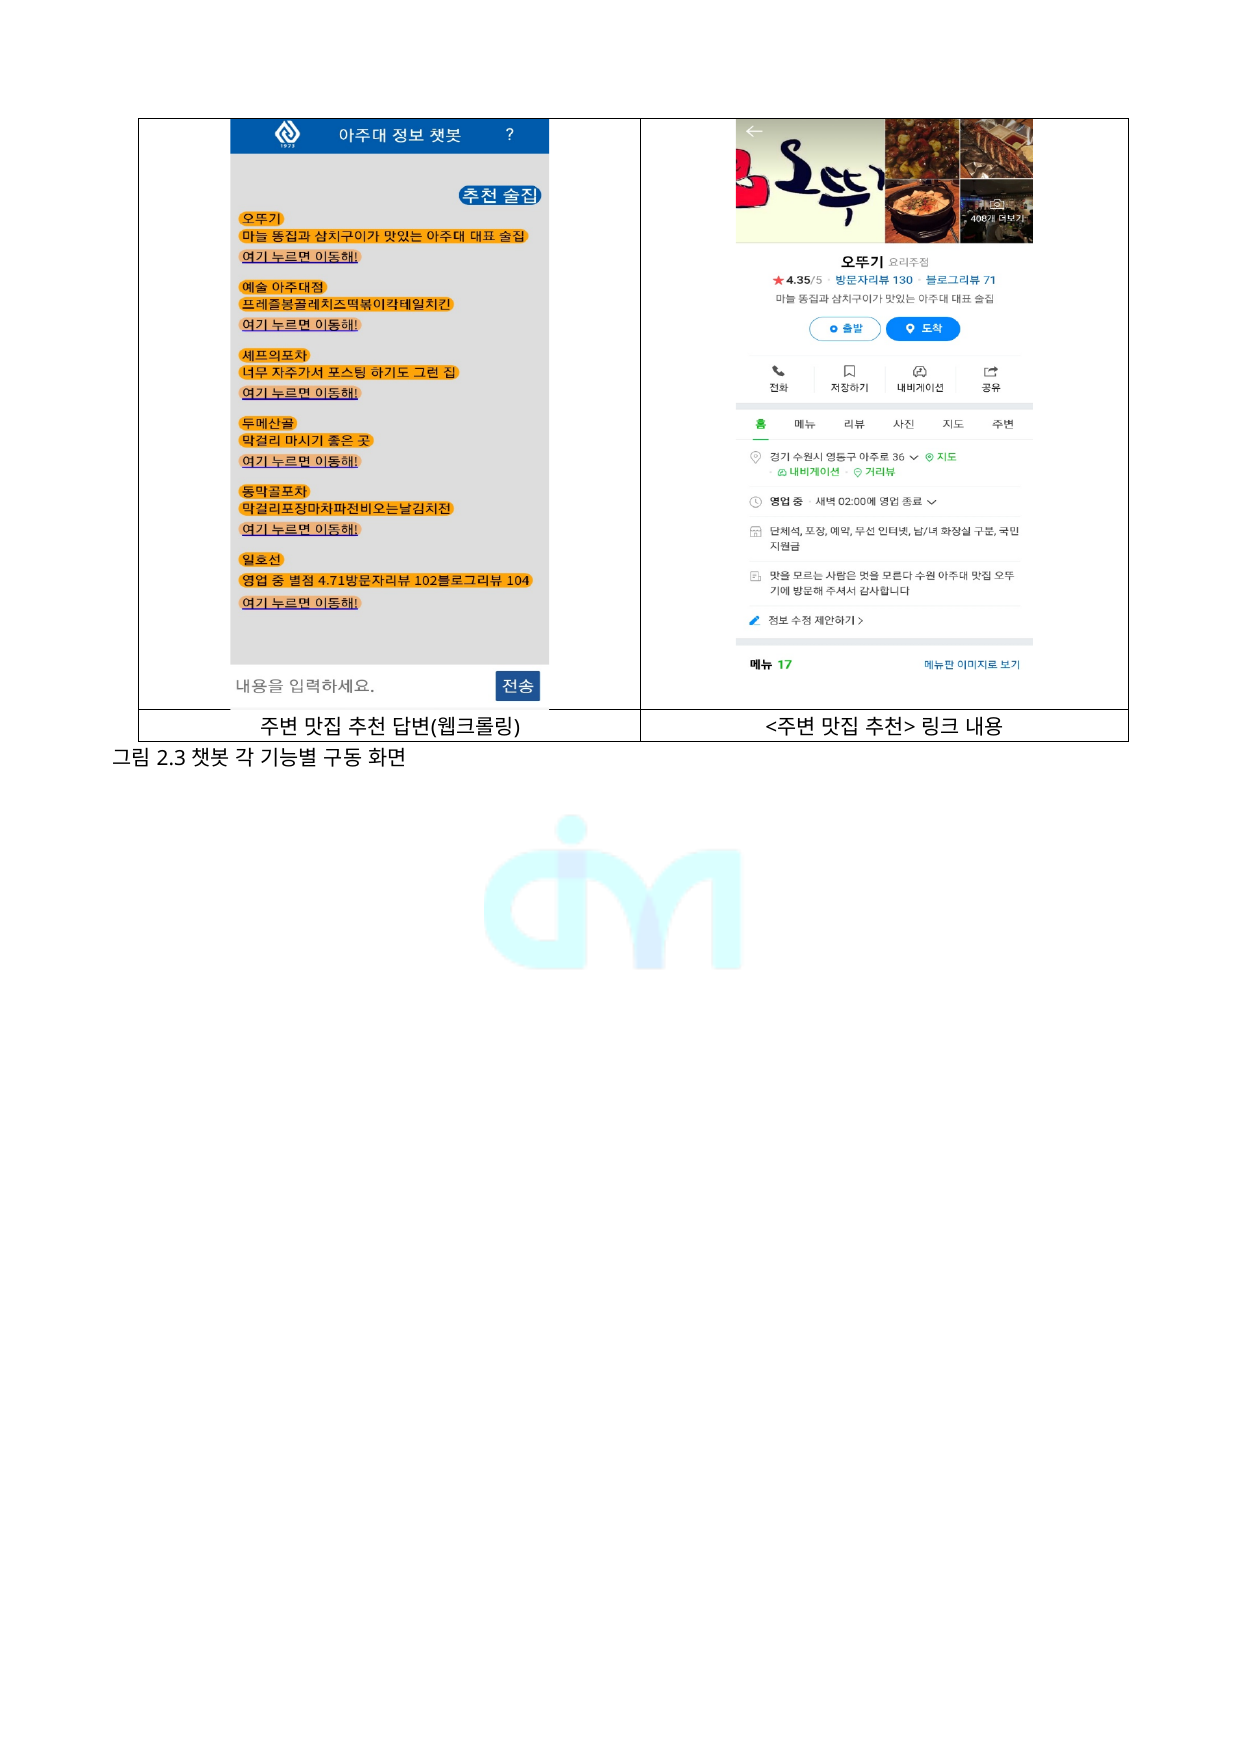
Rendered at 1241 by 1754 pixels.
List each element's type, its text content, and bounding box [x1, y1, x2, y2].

picture [735, 119, 1033, 670]
table_cell <주변 맛집 추천> 링크 내용 [641, 710, 1128, 741]
text 그림 2.3 챗봇 각 기능별 구동 화면 [112, 742, 1128, 772]
table_cell 주변 맛집 추천 답변(웹크롤링) [139, 710, 640, 741]
table_cell [550, 119, 640, 709]
picture [230, 119, 550, 710]
table_cell [641, 119, 1128, 709]
table_cell [139, 119, 230, 709]
